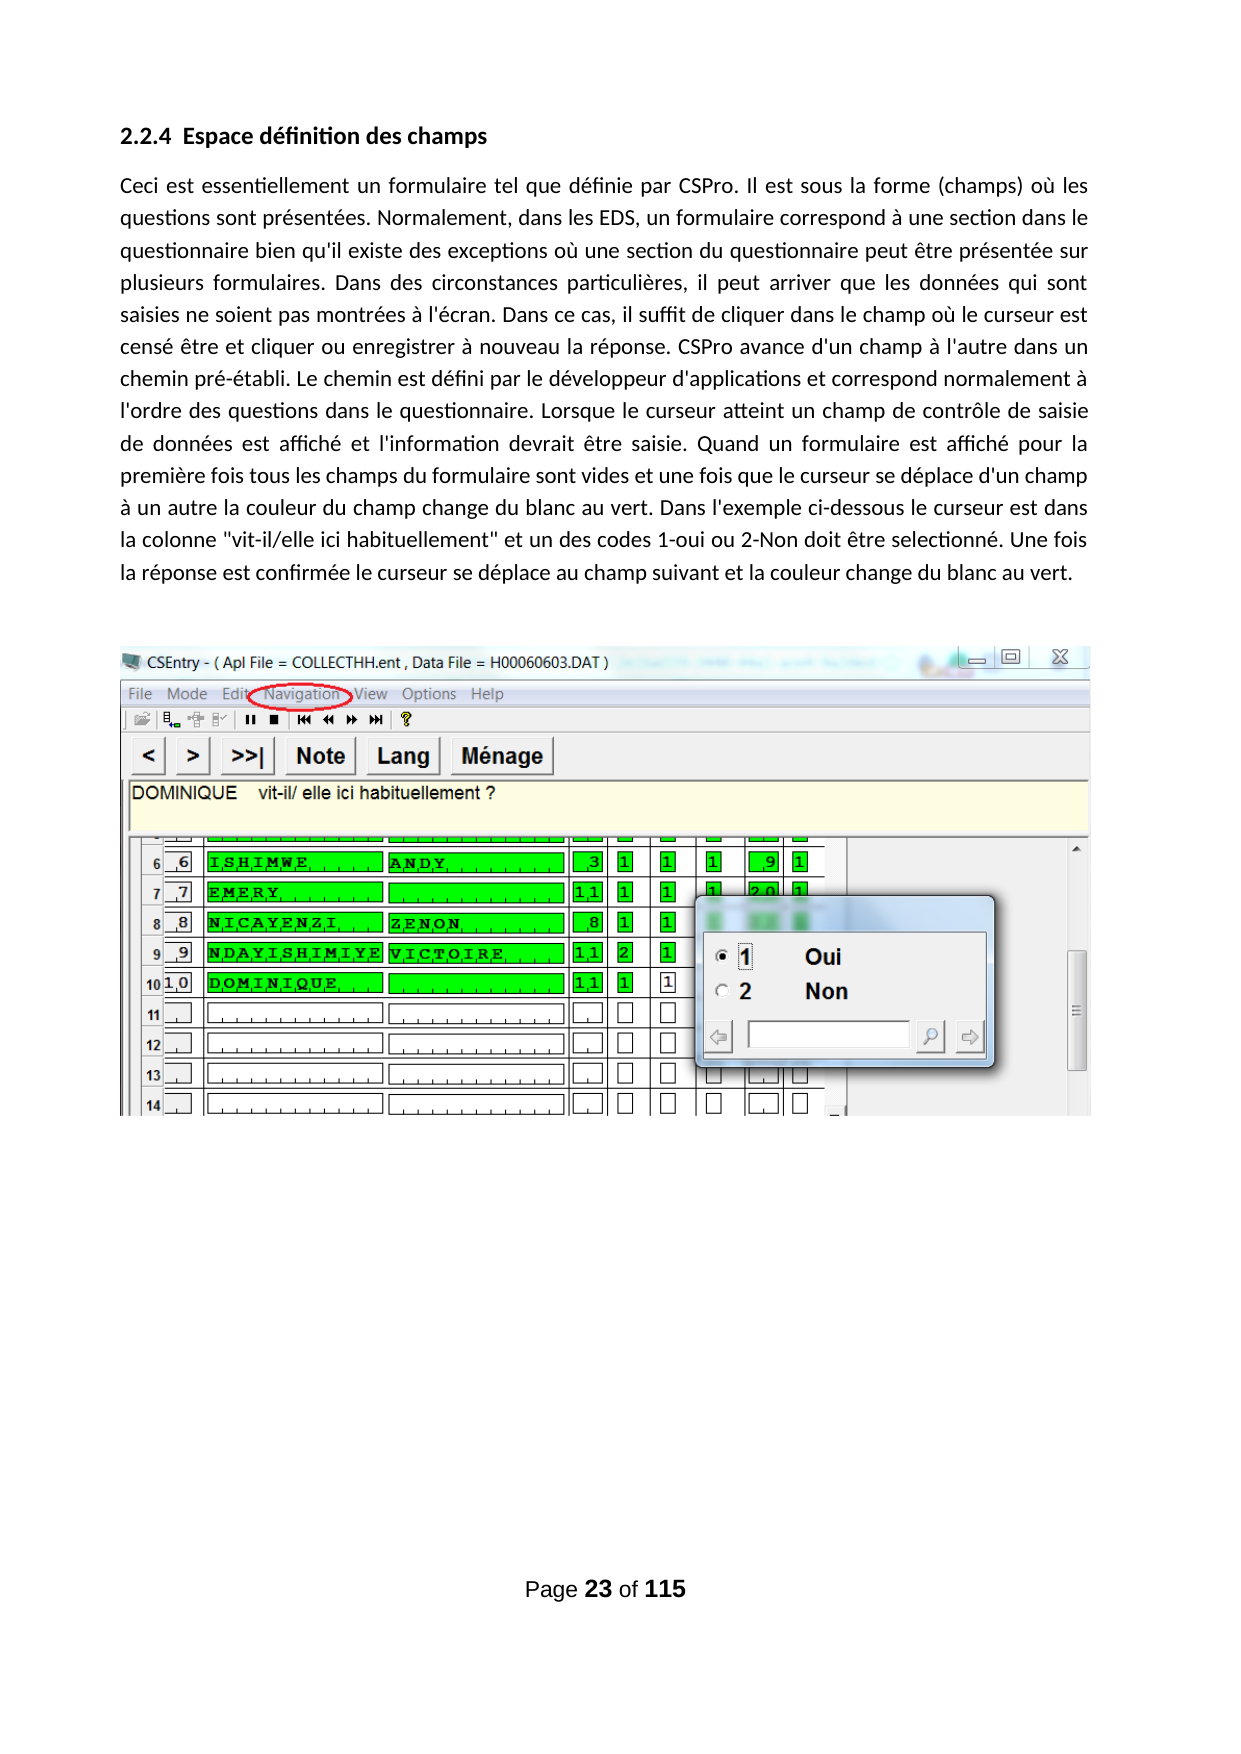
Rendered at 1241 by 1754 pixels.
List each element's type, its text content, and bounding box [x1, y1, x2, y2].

subtitle 2.2.4 Espace définition des champs [120, 120, 1090, 151]
picture [120, 642, 1091, 1119]
text Ceci est essentiellement un formulaire tel que définie par CSPro. Il est sous la forme (champs) où les questions sont présentées. Normalement, dans les EDS, un formulaire correspond à une section dans le questionnaire bien qu'il existe des exceptions où une section du questionnaire peut être présentée sur plusieurs formulaires. Dans des circonstances particulières, il peut arriver que les données qui sont saisies ne soient pas montrées à l'écran. Dans ce cas, il suffit de cliquer dans le champ où le curseur est censé être et cliquer ou enregistrer à nouveau la réponse. CSPro avance d'un champ à l'autre dans un chemin pré-établi. Le chemin est défini par le développeur d'applications et correspond normalement à l'ordre des questions dans le questionnaire. Lorsque le curseur atteint un champ de contrôle de saisie de données est affiché et l'information devrait être saisie. Quand un formulaire est affiché pour la première fois tous les champs du formulaire sont vides et une fois que le curseur se déplace d'un champ à un autre la couleur du champ change du blanc au vert. Dans l'exemple ci-dessous le curseur est dans la colonne "vit-il/elle ici habituellement" et un des codes 1-oui ou 2-Non doit être selectionné. Une fois la réponse est confirmée le curseur se déplace au champ suivant et la couleur change du blanc au vert.¶ [120, 171, 1090, 586]
